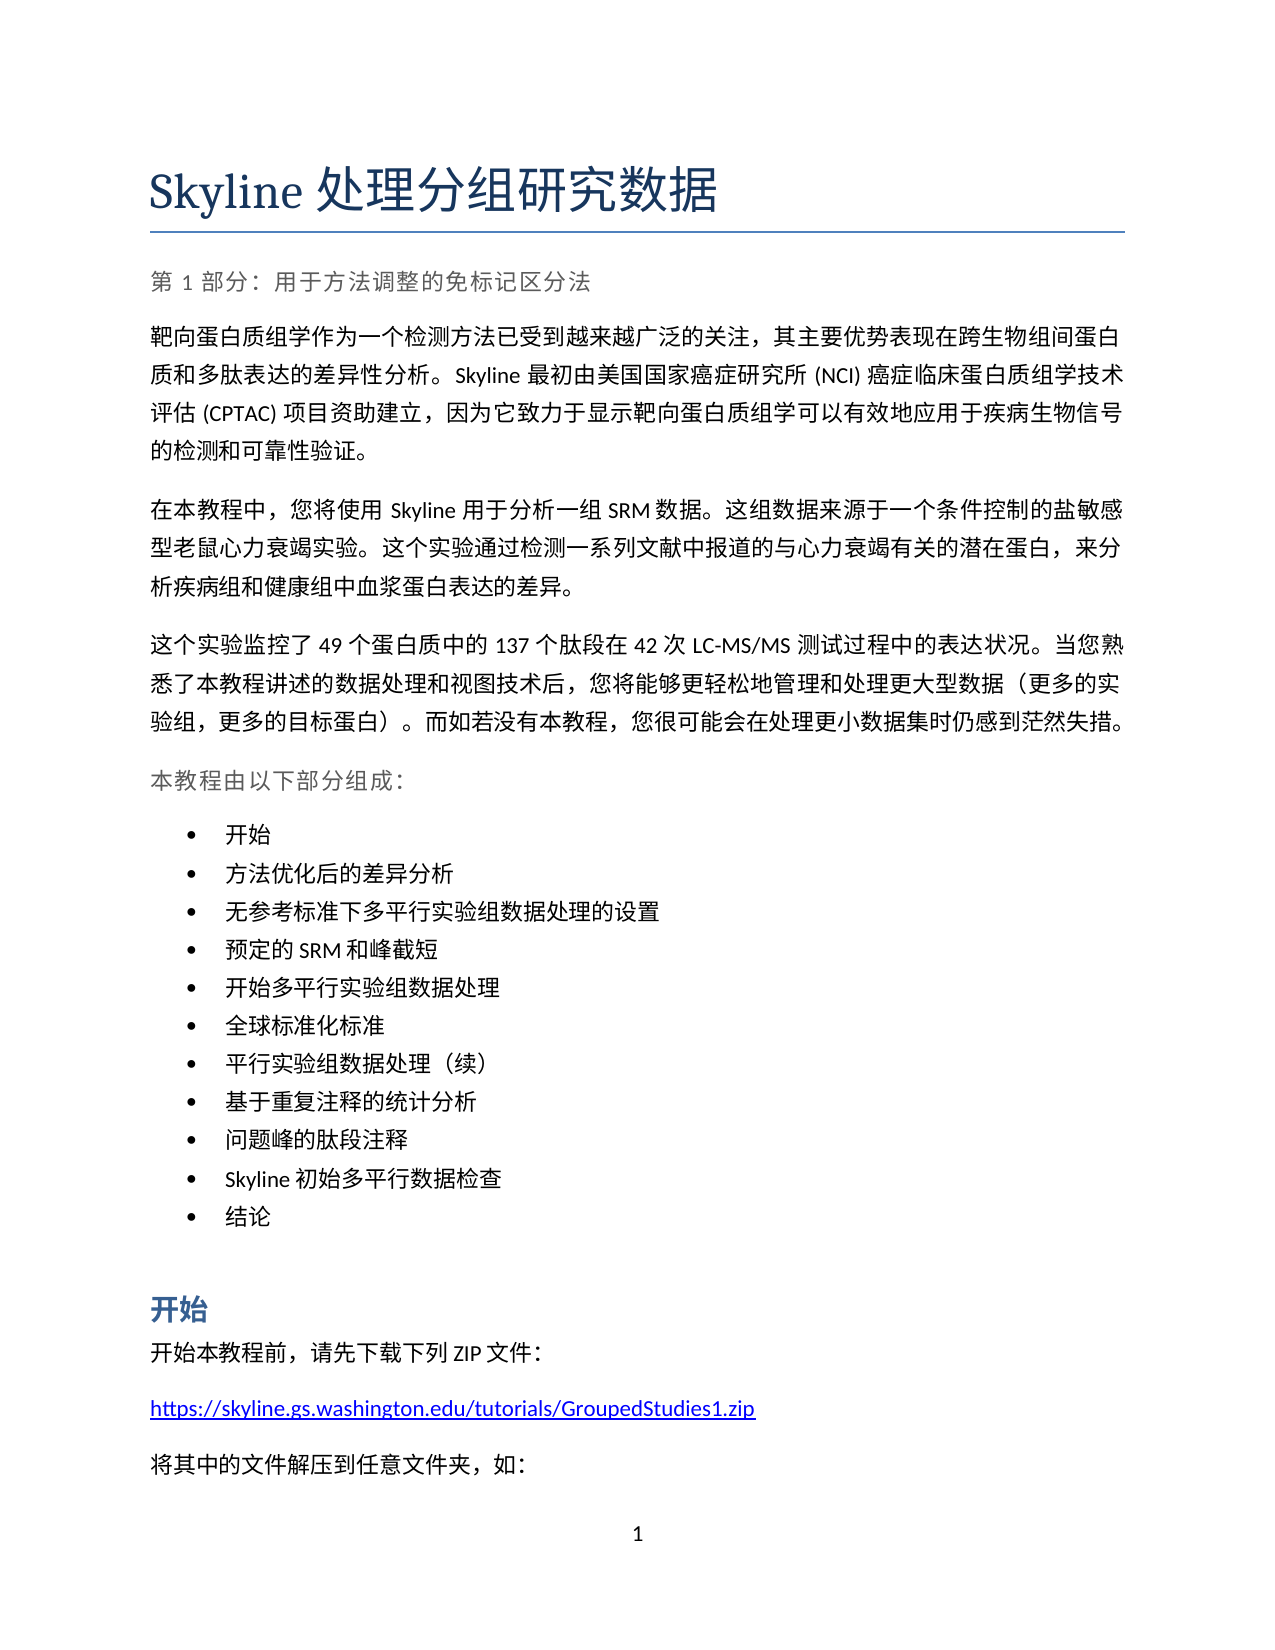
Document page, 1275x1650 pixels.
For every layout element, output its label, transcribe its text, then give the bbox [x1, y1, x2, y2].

text 在本教程中，您将使用 Skyline 用于分析一组SRM数据。这组数据来源于一个条件控制的盐敏感型老鼠心力衰竭实验。这个实验通过检测一系列文献中报道的与心力衰竭有关的潜在蛋白，来分析疾病组和健康组中血浆蛋白表达的差异。 [150, 492, 1125, 602]
list 预定的 SRM 和峰截短 [187, 932, 1125, 965]
subtitle 本教程由以下部分组成： [150, 763, 1125, 796]
text 这个实验监控了49 个蛋白质中的 137 个肽段在42 次 LC-MS/MS 测试过程中的表达状况。当您熟悉了本教程讲述的数据处理和视图技术后，您将能够更轻松地管理和处理更大型数据（更多的实验组，更多的目标蛋白）。而如若没有本教程，您很可能会在处理更小数据集时仍感到茫然失措。 [150, 627, 1125, 737]
list 方法优化后的差异分析 [187, 856, 1125, 889]
list 平行实验组数据处理（续） [187, 1046, 1125, 1079]
subtitle 开始 [150, 1287, 1125, 1329]
subtitle 第 1 部分：用于方法调整的免标记区分法 [150, 264, 1125, 297]
list 问题峰的肽段注释 [187, 1122, 1125, 1156]
text https://skyline.gs.washington.edu/tutorials/GroupedStudies1.zip [150, 1394, 1125, 1422]
list 开始 [187, 817, 1125, 851]
list 全球标准化标准 [187, 1008, 1125, 1041]
text 开始本教程前，请先下载下列 ZIP 文件： [150, 1335, 1125, 1368]
list 结论 [187, 1199, 1125, 1232]
list Skyline 初始多平行数据检查 [187, 1161, 1125, 1194]
title Skyline 处理分组研究数据 [150, 150, 1125, 231]
list 无参考标准下多平行实验组数据处理的设置 [187, 894, 1125, 927]
text 靶向蛋白质组学作为一个检测方法已受到越来越广泛的关注，其主要优势表现在跨生物组间蛋白质和多肽表达的差异性分析。Skyline 最初由美国国家癌症研究所 (NCI) 癌症临床蛋白质组学技术评估 (CPTAC) 项目资助建立，因为它致力于显示靶向蛋白质组学可以有效地应用于疾病生物信号的检测和可靠性验证。 [150, 319, 1125, 466]
list 开始多平行实验组数据处理 [187, 970, 1125, 1003]
text 将其中的文件解压到任意文件夹，如： [150, 1447, 1125, 1481]
list 基于重复注释的统计分析 [187, 1084, 1125, 1117]
